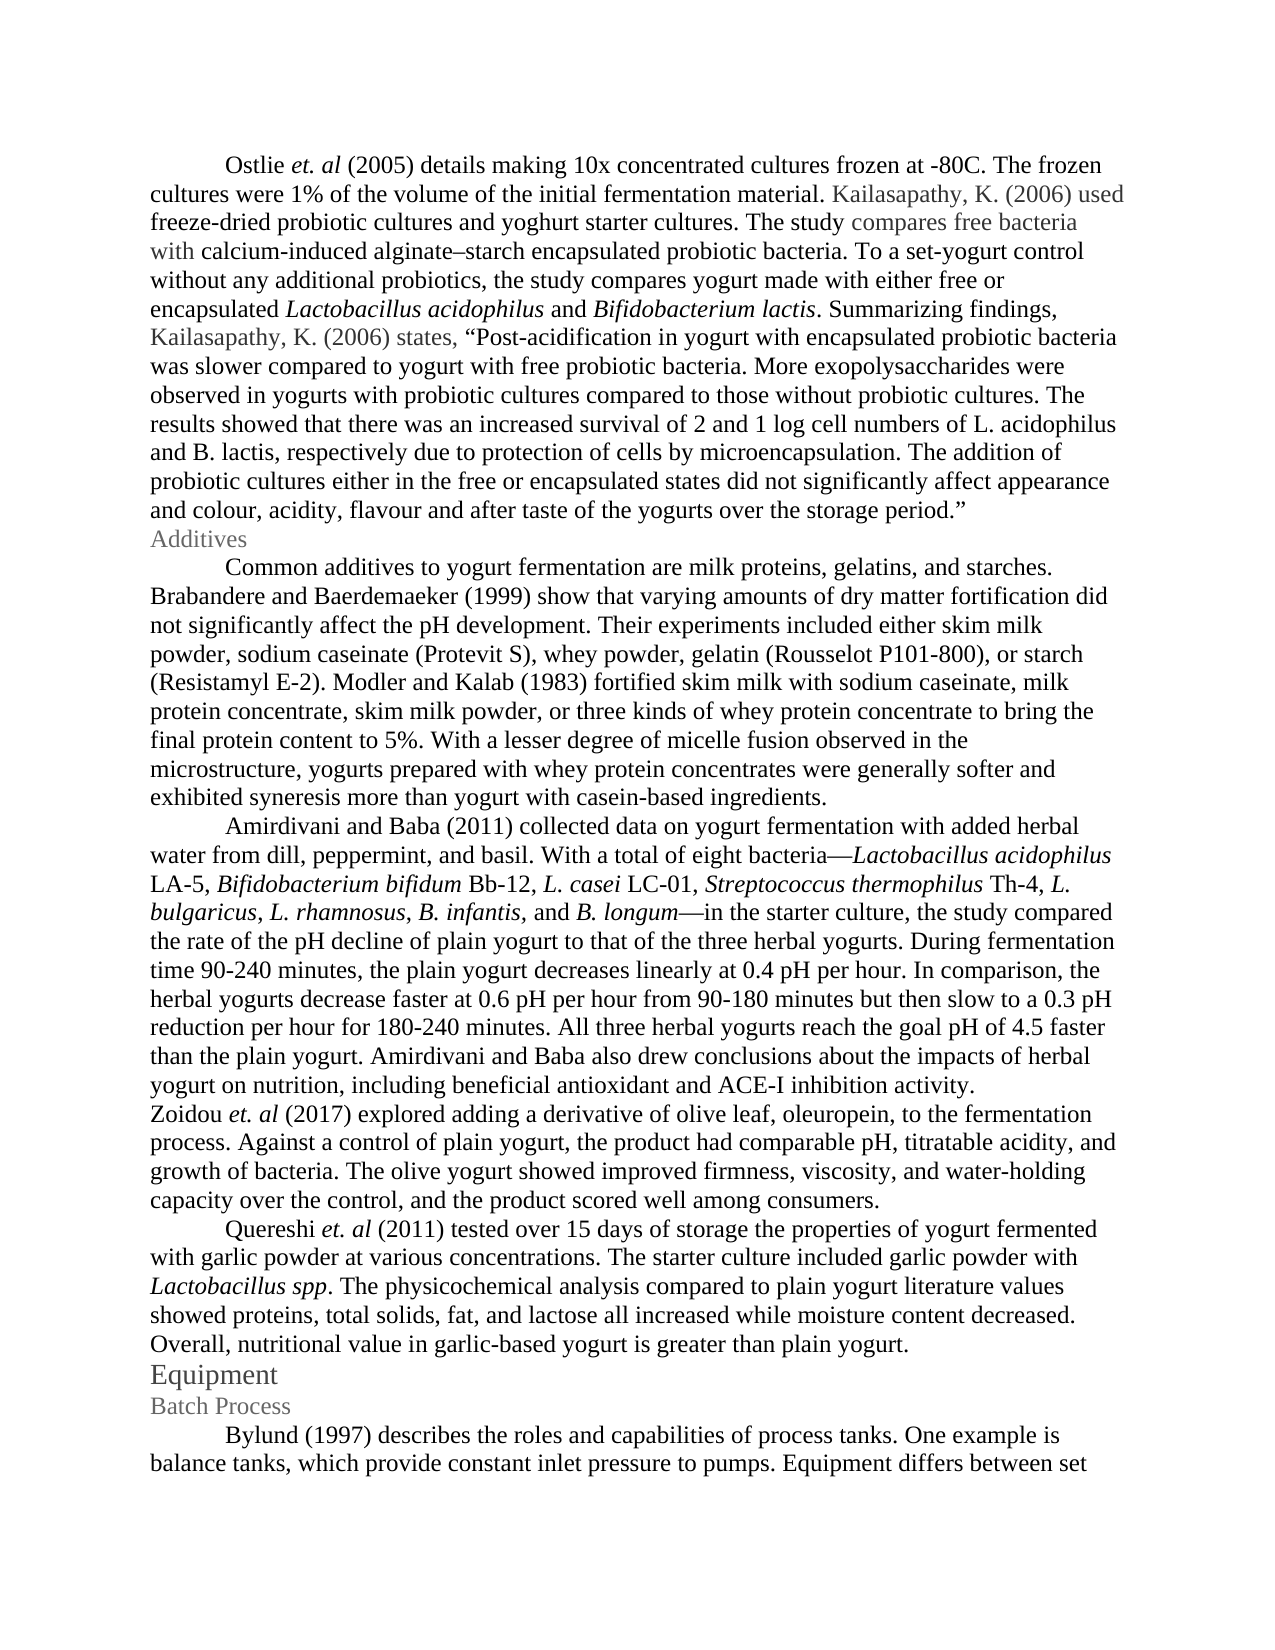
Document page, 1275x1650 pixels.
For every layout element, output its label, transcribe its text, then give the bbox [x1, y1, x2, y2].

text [150, 1420, 1125, 1477]
subtitle Batch Process [150, 1391, 1125, 1420]
text Zoidou et. al (2017) explored adding a derivative of olive leaf, oleuropein, to the fermentation process. Against a control of plain yogurt, the product had comparable pH, titratable acidity, and growth of bacteria. The olive yogurt showed improved firmness, viscosity, and water-holding capacity over the control, and the product scored well among consumers. [150, 1099, 1125, 1214]
text Common additives to yogurt fermentation are milk proteins, gelatins, and starches. Brabandere and Baerdemaeker (1999) show that varying amounts of dry matter fortification did not significantly affect the pH development. Their experiments included either skim milk powder, sodium caseinate (Protevit S), whey powder, gelatin (Rousselot P101-800), or starch (Resistamyl E-2). Modler and Kalab (1983) fortified skim milk with sodium caseinate, milk protein concentrate, skim milk powder, or three kinds of whey protein concentrate to bring the final protein content to 5%. With a lesser degree of micelle fusion observed in the microstructure, yogurts prepared with whey protein concentrates were generally softer and exhibited syneresis more than yogurt with casein-based ingredients. [150, 552, 1125, 811]
subtitle Equipment [150, 1357, 1125, 1391]
text Amirdivani and Baba (2011) collected data on yogurt fermentation with added herbal water from dill, peppermint, and basil. With a total of eight bacteria—Lactobacillus acidophilus LA-5, Bifidobacterium bifidum Bb-12, L. casei LC-01, Streptococcus thermophilus Th-4, L. bulgaricus, L. rhamnosus, B. infantis, and B. longum—in the starter culture, the study compared the rate of the pH decline of plain yogurt to that of the three herbal yogurts. During fermentation time 90-240 minutes, the plain yogurt decreases linearly at 0.4 pH per hour. In comparison, the herbal yogurts decrease faster at 0.6 pH per hour from 90-180 minutes but then slow to a 0.3 pH reduction per hour for 180-240 minutes. All three herbal yogurts reach the goal pH of 4.5 faster than the plain yogurt. Amirdivani and Baba also drew conclusions about the impacts of herbal yogurt on nutrition, including beneficial antioxidant and ACE-I inhibition activity. [150, 811, 1125, 1099]
subtitle Additives [150, 524, 1125, 552]
text Quereshi et. al (2011) tested over 15 days of storage the properties of yogurt fermented with garlic powder at various concentrations. The starter culture included garlic powder with Lactobacillus spp. The physicochemical analysis compared to plain yogurt literature values showed proteins, total solids, fat, and lactose all increased while moisture content decreased. Overall, nutritional value in garlic-based yogurt is greater than plain yogurt. [150, 1214, 1125, 1357]
text Ostlie et. al (2005) details making 10x concentrated cultures frozen at -80C. The frozen cultures were 1% of the volume of the initial fermentation material. Kailasapathy, K. (2006) used freeze-dried probiotic cultures and yoghurt starter cultures. The study compares free bacteria with calcium-induced alginate–starch encapsulated probiotic bacteria. To a set-yogurt control without any additional probiotics, the study compares yogurt made with either free or encapsulated Lactobacillus acidophilus and Bifidobacterium lactis. Summarizing findings, Kailasapathy, K. (2006) states, “Post-acidification in yogurt with encapsulated probiotic bacteria was slower compared to yogurt with free probiotic bacteria. More exopolysaccharides were observed in yogurts with probiotic cultures compared to those without probiotic cultures. The results showed that there was an increased survival of 2 and 1 log cell numbers of L. acidophilus and B. lactis, respectively due to protection of cells by microencapsulation. The addition of probiotic cultures either in the free or encapsulated states did not significantly affect appearance and colour, acidity, flavour and after taste of the yogurts over the storage period.” [150, 150, 1125, 524]
